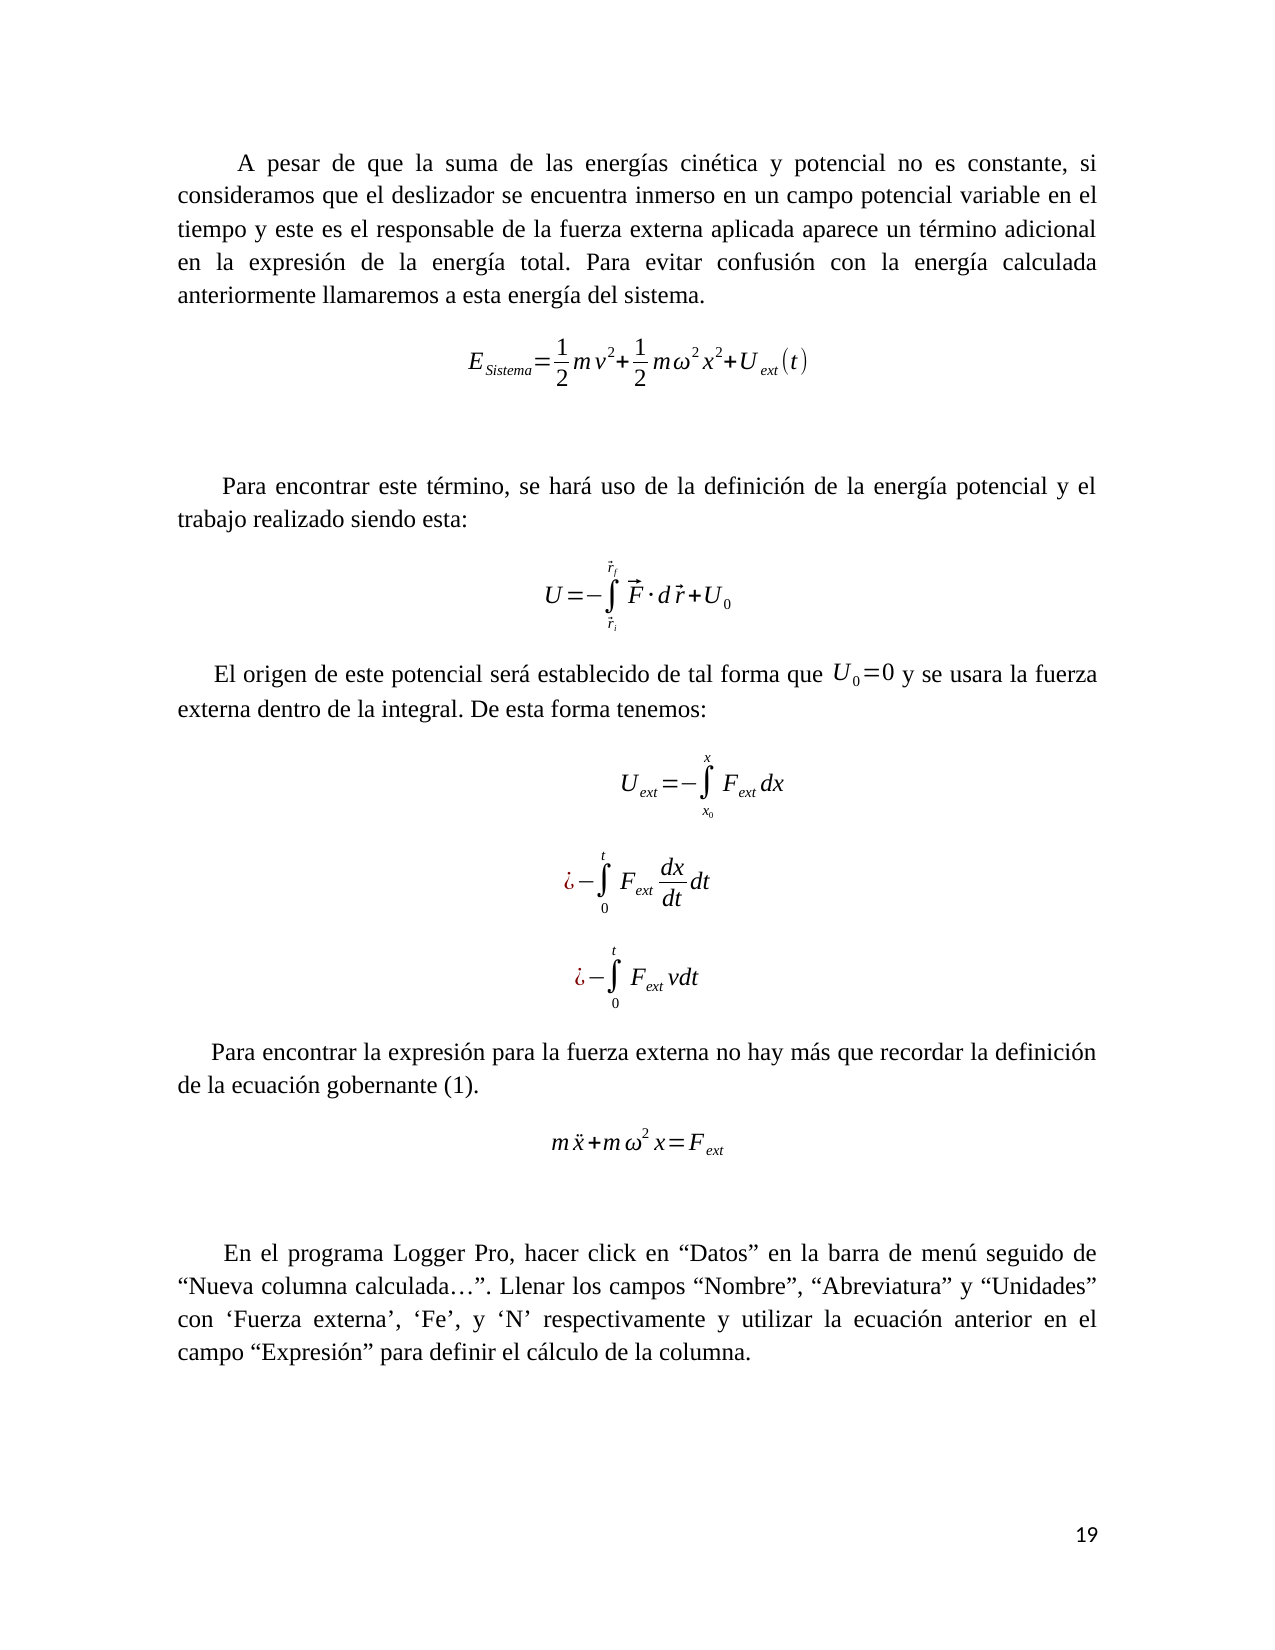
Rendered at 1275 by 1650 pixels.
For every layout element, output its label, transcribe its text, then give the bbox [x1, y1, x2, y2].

text Para encontrar este término, se hará uso de la definición de la energía potencial y el trabajo realizado siendo esta: [177, 471, 1098, 533]
text El origen de este potencial será establecido de tal forma que y se usara la fuerza externa dentro de la integral. De esta forma tenemos: [177, 658, 1098, 723]
text Para encontrar la expresión para la fuerza externa no hay más que recordar la definición de la ecuación gobernante (1). [177, 1037, 1098, 1099]
text A pesar de que la suma de las energías cinética y potencial no es constante, si consideramos que el deslizador se encuentra inmerso en un campo potencial variable en el tiempo y este es el responsable de la fuerza externa aplicada aparece un término adicional en la expresión de la energía total. Para evitar confusión con la energía calculada anteriormente llamaremos a esta energía del sistema. [177, 148, 1098, 308]
text En el programa Logger Pro, hacer click en “Datos” en la barra de menú seguido de “Nueva columna calculada…”. Llenar los campos “Nombre”, “Abreviatura” y “Unidades” con ‘Fuerza externa’, ‘Fe’, y ‘N’ respectivamente y utilizar la ecuación anterior en el campo “Expresión” para definir el cálculo de la columna. [177, 1238, 1098, 1366]
